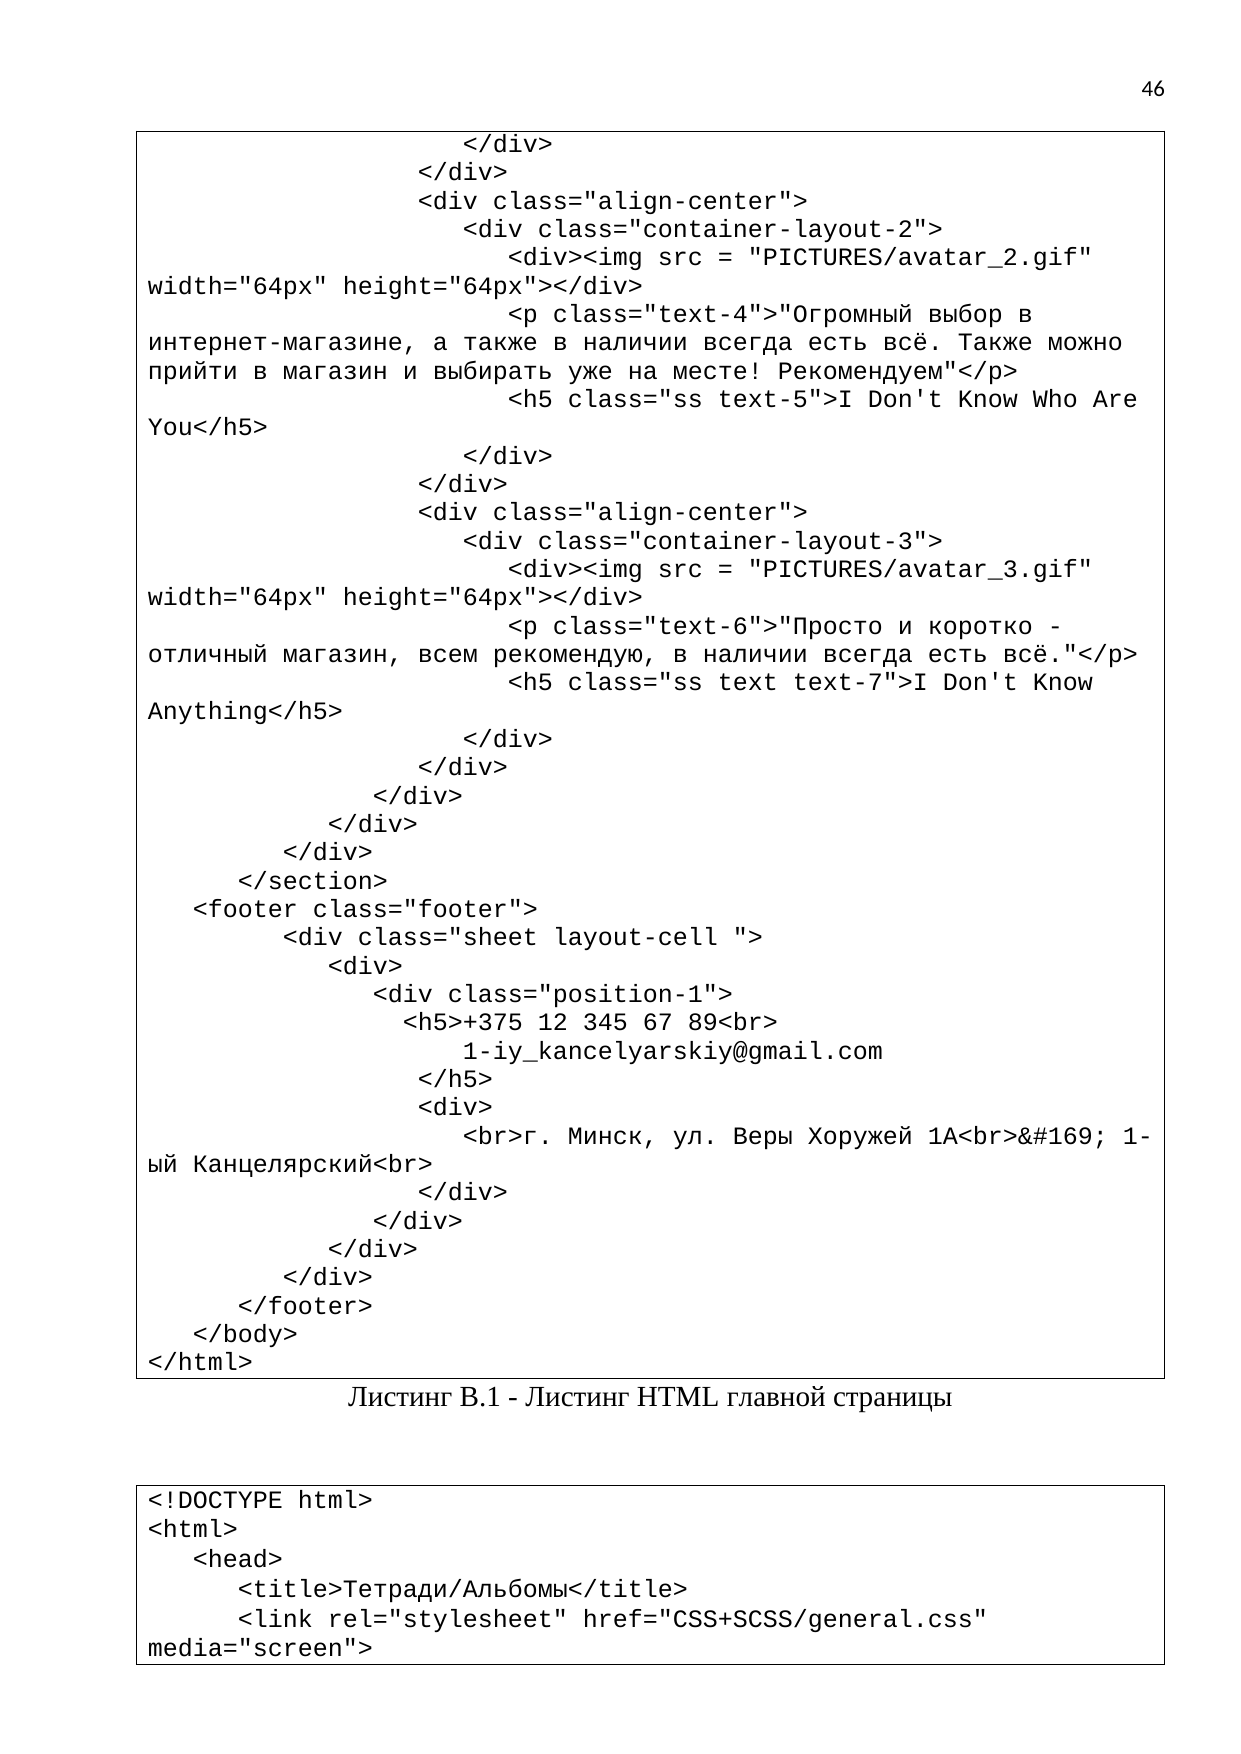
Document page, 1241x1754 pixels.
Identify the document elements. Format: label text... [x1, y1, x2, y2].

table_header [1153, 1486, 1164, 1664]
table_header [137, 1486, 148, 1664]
text Листинг В.1 - Листинг HTML главной страницы [136, 1379, 1164, 1413]
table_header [137, 132, 1164, 1378]
